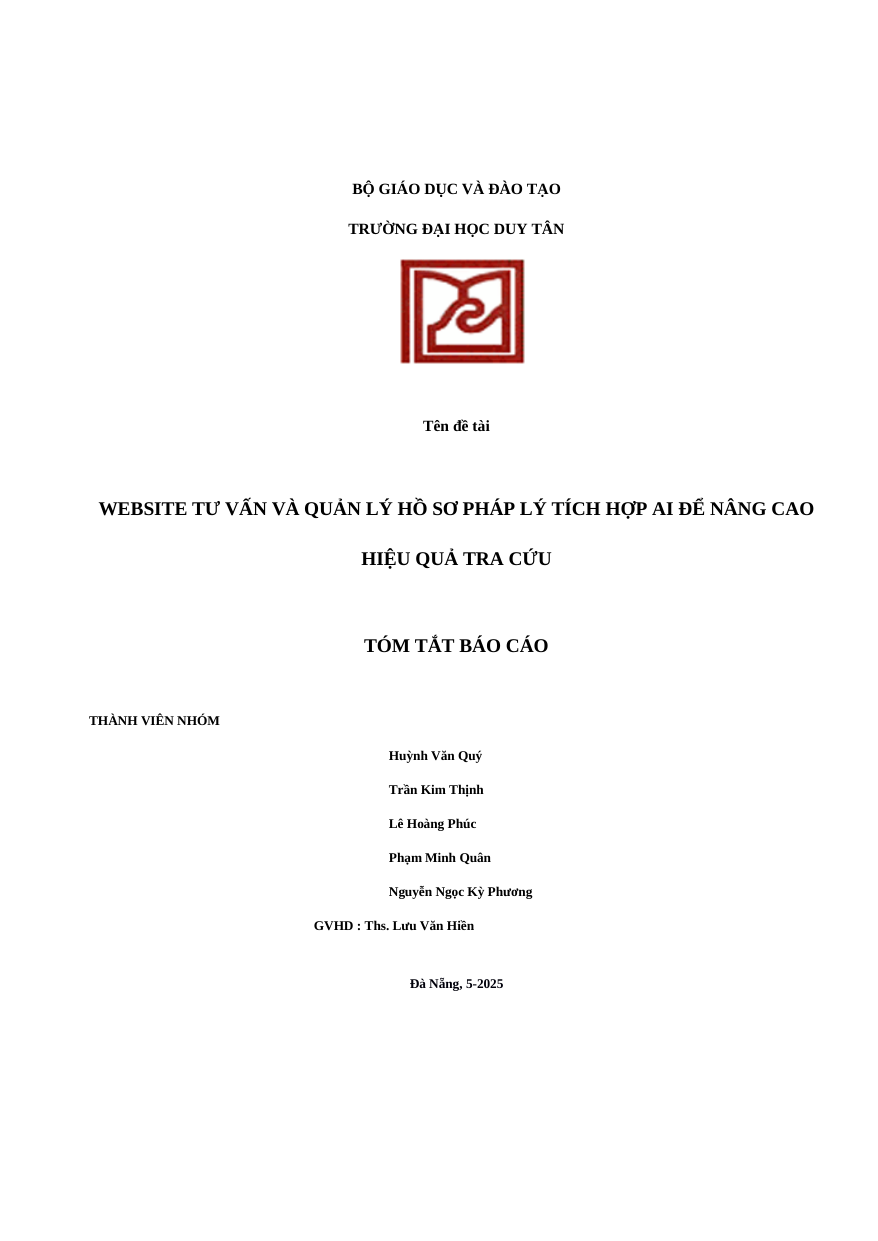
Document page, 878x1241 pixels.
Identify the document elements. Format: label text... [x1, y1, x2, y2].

text TÓM TẮT BÁO CÁO [89, 618, 824, 657]
text THÀNH VIÊN NHÓM [89, 702, 824, 729]
text Tên đề tài [89, 404, 824, 435]
text Phạm Minh Quân [89, 839, 824, 865]
text TRƯỜNG ĐẠI HỌC DUY TÂN [89, 207, 824, 238]
text BỘ GIÁO DỤC VÀ ĐÀO TẠO [89, 166, 824, 198]
text Huỳnh Văn Quý [89, 737, 824, 763]
text GVHD : Ths. Lưu Văn Hiền [89, 907, 824, 934]
text Lê Hoàng Phúc [89, 805, 824, 831]
picture [399, 258, 526, 365]
text Đà Nẵng, 5-2025 [89, 965, 824, 992]
text Trần Kim Thịnh [89, 771, 824, 797]
text WEBSITE TƯ VẤN VÀ QUẢN LÝ HỒ SƠ PHÁP LÝ TÍCH HỢP AI ĐỂ NÂNG CAO HIỆU QUẢ TRA CỨU [89, 482, 824, 570]
text Nguyễn Ngọc Kỳ Phương [89, 873, 824, 899]
